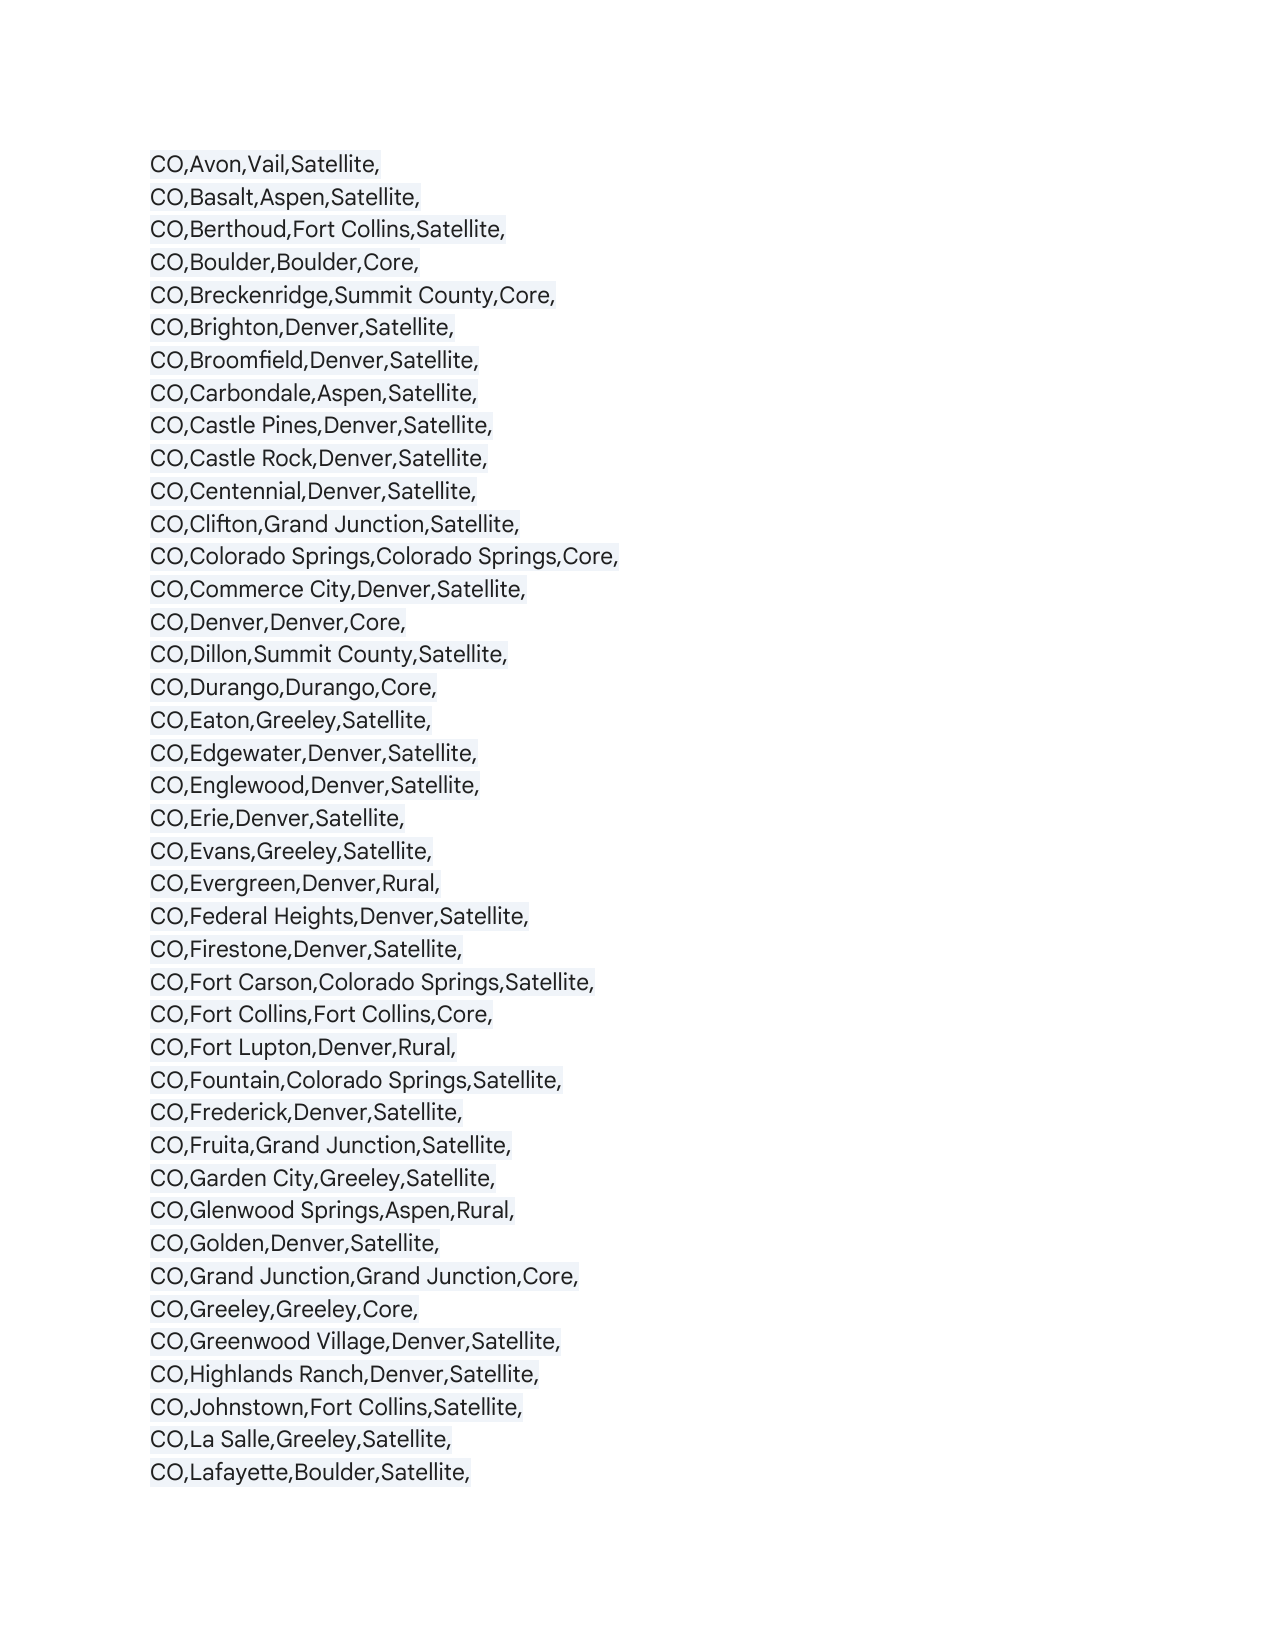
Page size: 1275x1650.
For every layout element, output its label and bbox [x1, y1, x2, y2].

text [150, 150, 1125, 1487]
